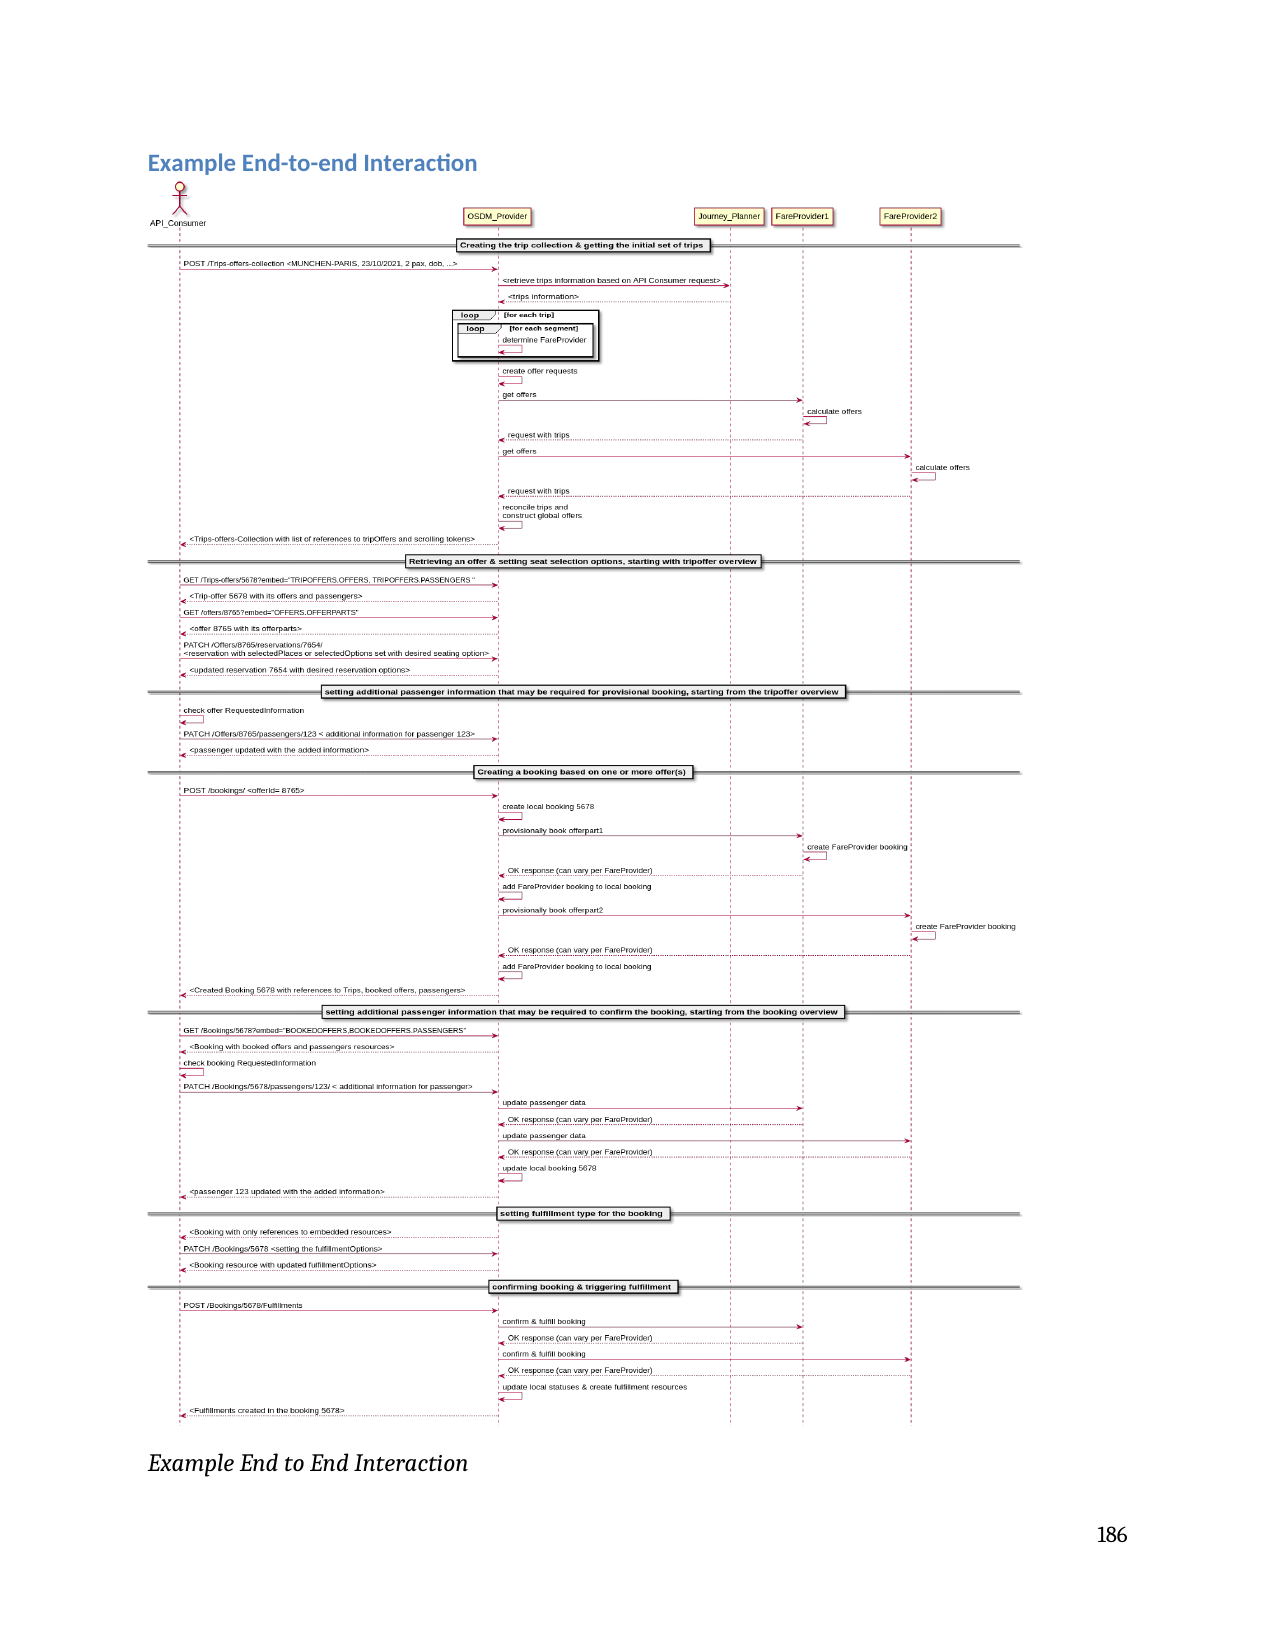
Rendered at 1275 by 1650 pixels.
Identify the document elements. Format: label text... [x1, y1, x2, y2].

picture [147, 178, 1023, 1429]
text Example End to End Interaction [148, 1449, 1127, 1478]
subtitle Example End-to-end Interaction [148, 148, 1127, 178]
